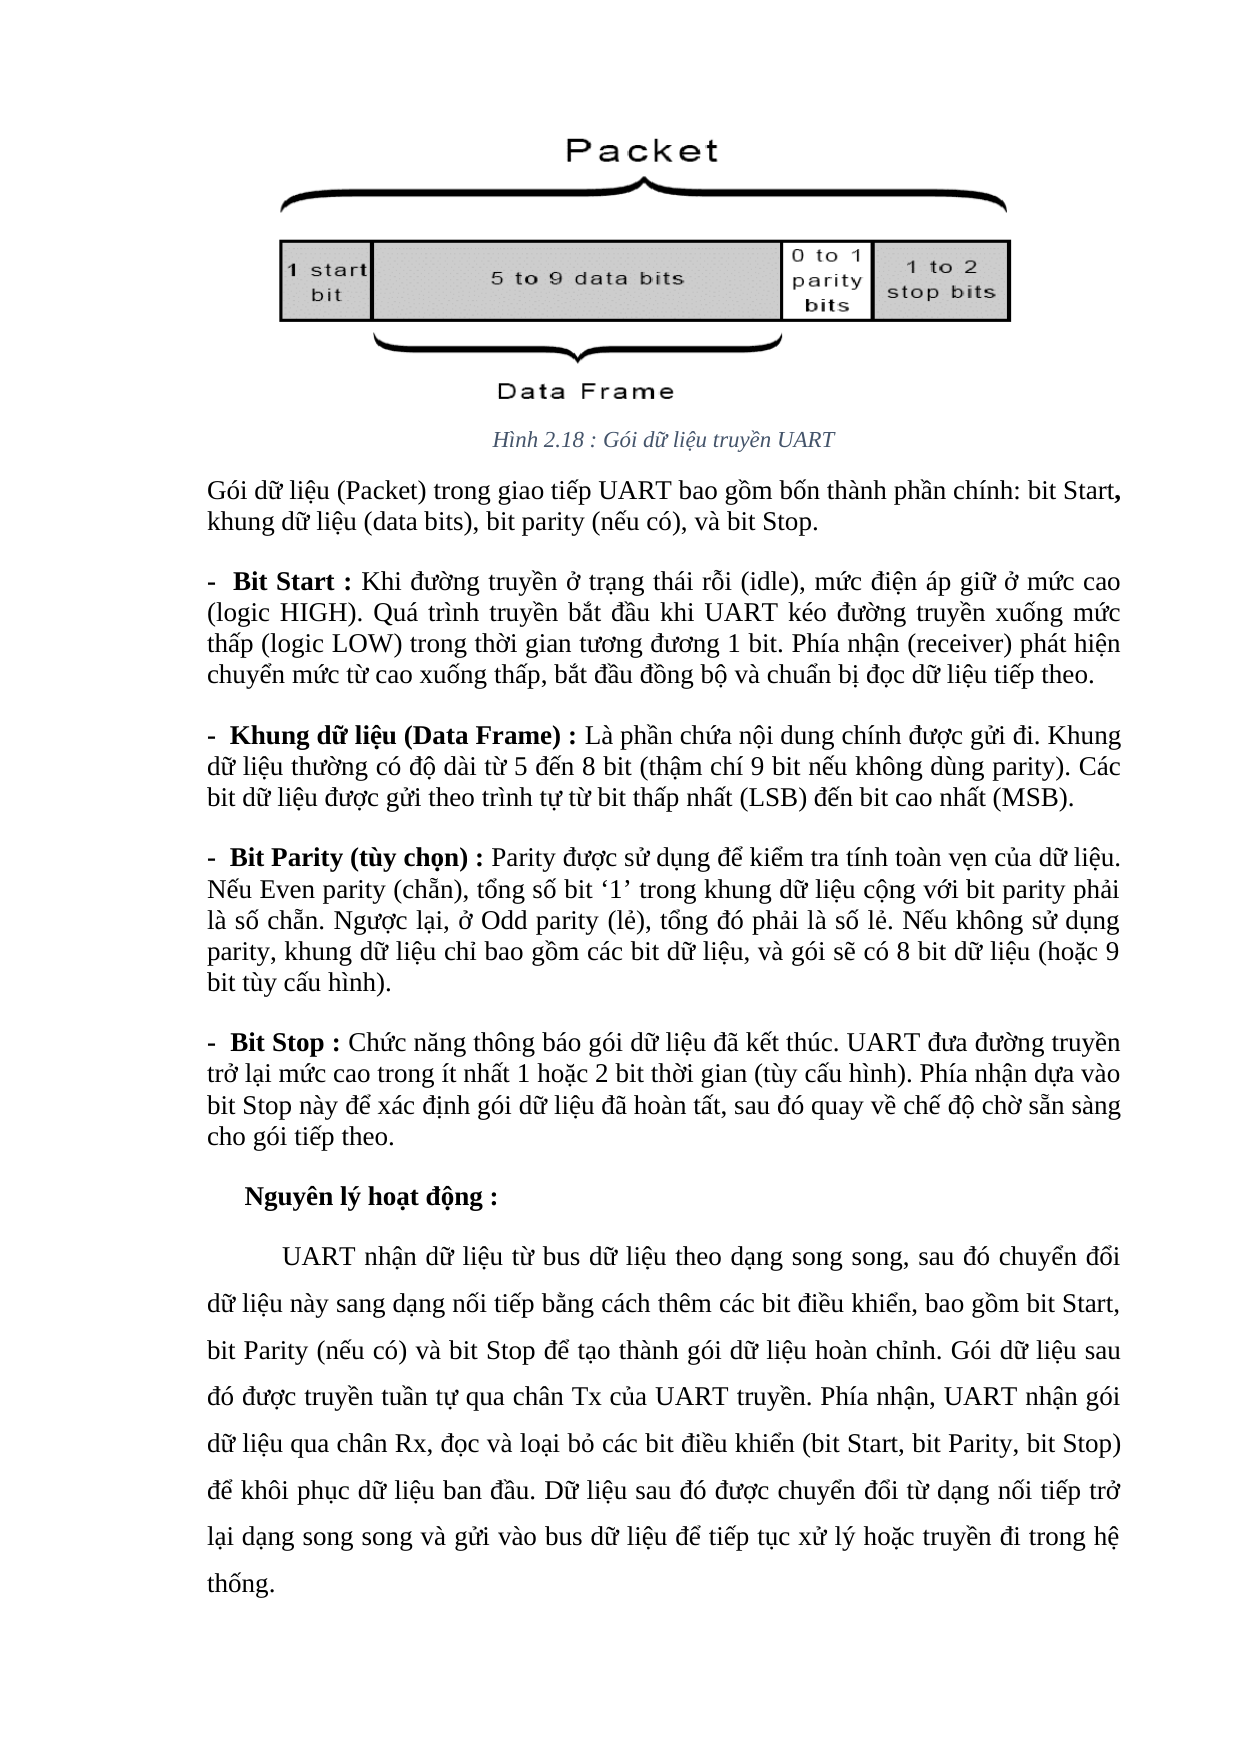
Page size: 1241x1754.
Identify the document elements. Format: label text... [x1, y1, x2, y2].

text - Khung dữ liệu (Data Frame) : Là phần chứa nội dung chính được gửi đi. Khung dữ liệu thường có độ dài từ 5 đến 8 bit (thậm chí 9 bit nếu không dùng parity). Các bit dữ liệu được gửi theo trình tự từ bit thấp nhất (LSB) đến bit cao nhất (MSB). [207, 719, 1122, 812]
text Gói dữ liệu (Packet) trong giao tiếp UART bao gồm bốn thành phần chính: bit Start, khung dữ liệu (data bits), bit parity (nếu có), và bit Stop. [207, 474, 1122, 536]
text UART nhận dữ liệu từ bus dữ liệu theo dạng song song, sau đó chuyển đổi dữ liệu này sang dạng nối tiếp bằng cách thêm các bit điều khiển, bao gồm bit Start, bit Parity (nếu có) và bit Stop để tạo thành gói dữ liệu hoàn chỉnh. Gói dữ liệu sau đó được truyền tuần tự qua chân Tx của UART truyền. Phía nhận, UART nhận gói dữ liệu qua chân Rx, đọc và loại bỏ các bit điều khiển (bit Start, bit Parity, bit Stop) để khôi phục dữ liệu ban đầu. Dữ liệu sau đó được chuyển đổi từ dạng nối tiếp trở lại dạng song song và gửi vào bus dữ liệu để tiếp tục xử lý hoặc truyền đi trong hệ thống. [207, 1241, 1122, 1598]
text Hình 2.18 : Gói dữ liệu truyền UART [207, 427, 1122, 453]
picture [245, 118, 1084, 427]
text Nguyên lý hoạt động : [244, 1180, 1122, 1211]
text - Bit Stop : Chức năng thông báo gói dữ liệu đã kết thúc. UART đưa đường truyền trở lại mức cao trong ít nhất 1 hoặc 2 bit thời gian (tùy cấu hình). Phía nhận dựa vào bit Stop này để xác định gói dữ liệu đã hoàn tất, sau đó quay về chế độ chờ sẵn sàng cho gói tiếp theo. [207, 1026, 1122, 1151]
text - Bit Start : Khi đường truyền ở trạng thái rỗi (idle), mức điện áp giữ ở mức cao (logic HIGH). Quá trình truyền bắt đầu khi UART kéo đường truyền xuống mức thấp (logic LOW) trong thời gian tương đương 1 bit. Phía nhận (receiver) phát hiện chuyển mức từ cao xuống thấp, bắt đầu đồng bộ và chuẩn bị đọc dữ liệu tiếp theo. [207, 565, 1122, 690]
text - Bit Parity (tùy chọn) : Parity được sử dụng để kiểm tra tính toàn vẹn của dữ liệu. Nếu Even parity (chẵn), tổng số bit ‘1’ trong khung dữ liệu cộng với bit parity phải là số chẵn. Ngược lại, ở Odd parity (lẻ), tổng đó phải là số lẻ. Nếu không sử dụng parity, khung dữ liệu chỉ bao gồm các bit dữ liệu, và gói sẽ có 8 bit dữ liệu (hoặc 9 bit tùy cấu hình). [207, 842, 1122, 997]
